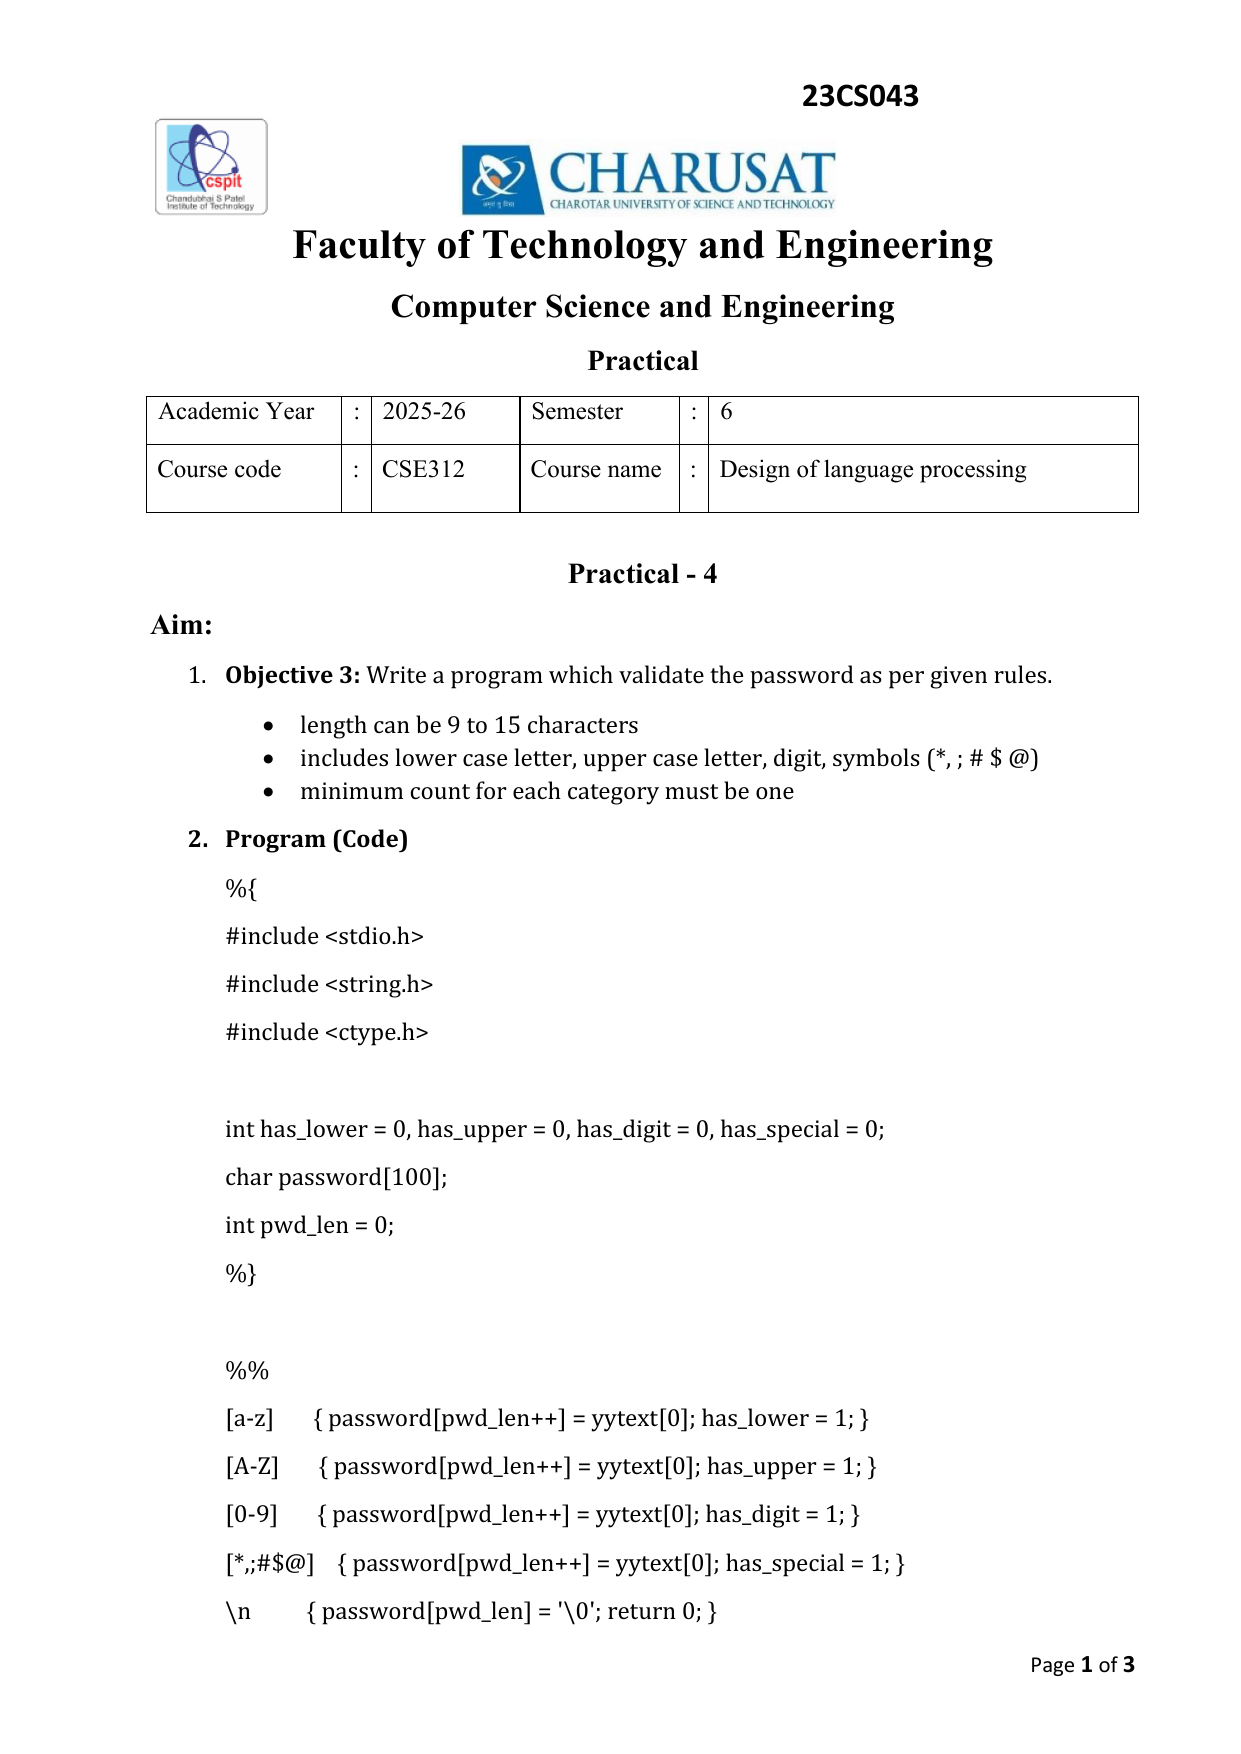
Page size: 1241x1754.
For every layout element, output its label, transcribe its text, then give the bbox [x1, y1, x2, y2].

table_header 2025-26 [372, 397, 519, 444]
text Practical [150, 345, 1135, 377]
table_header : [342, 397, 371, 444]
text [A-Z] { password[pwd_len++] = yytext[0]; has_upper = 1; } [225, 1451, 1135, 1480]
text int pwd_len = 0; [225, 1210, 1135, 1239]
text #include <string.h> [225, 969, 1135, 998]
text %% [225, 1354, 1135, 1384]
text #include <stdio.h> [225, 920, 1135, 950]
text Aim: [150, 608, 1135, 641]
table_cell CSE312 [372, 445, 519, 512]
text %} [225, 1258, 1135, 1287]
table_header : [680, 397, 708, 444]
list length can be 9 to 15 characters [262, 708, 1135, 739]
text char password[100]; [225, 1162, 1135, 1191]
text Practical - 4 [150, 557, 1135, 589]
list minimum count for each category must be one [262, 774, 1135, 805]
text Computer Science and Engineering [150, 288, 1135, 325]
text %{ [225, 872, 1135, 901]
table_cell Course name [521, 445, 679, 512]
text \n { password[pwd_len] = '\0'; return 0; } [225, 1596, 1135, 1625]
table_cell : [342, 445, 371, 512]
text #include <ctype.h> [225, 1017, 1135, 1046]
list includes lower case letter, upper case letter, digit, symbols (*, ; # $ @) [262, 741, 1135, 772]
list Program (Code) [187, 824, 1135, 853]
picture [150, 115, 269, 217]
picture [458, 139, 837, 217]
text [0-9] { password[pwd_len++] = yytext[0]; has_digit = 1; } [225, 1499, 1135, 1528]
table_header Semester [521, 397, 679, 444]
text Faculty of Technology and Engineering [150, 222, 1135, 268]
table_header Academic Year [147, 397, 341, 444]
table_cell : [680, 445, 708, 512]
list Objective 3: Write a program which validate the password as per given rules. [187, 660, 1135, 689]
text [a-z] { password[pwd_len++] = yytext[0]; has_lower = 1; } [225, 1403, 1135, 1432]
text [*,;#$@] { password[pwd_len++] = yytext[0]; has_special = 1; } [225, 1547, 1135, 1577]
text int has_lower = 0, has_upper = 0, has_digit = 0, has_special = 0; [225, 1113, 1135, 1143]
table_cell Course code [147, 445, 341, 512]
table_header 6 [709, 397, 1138, 444]
table_cell Design of language processing [709, 445, 1138, 512]
